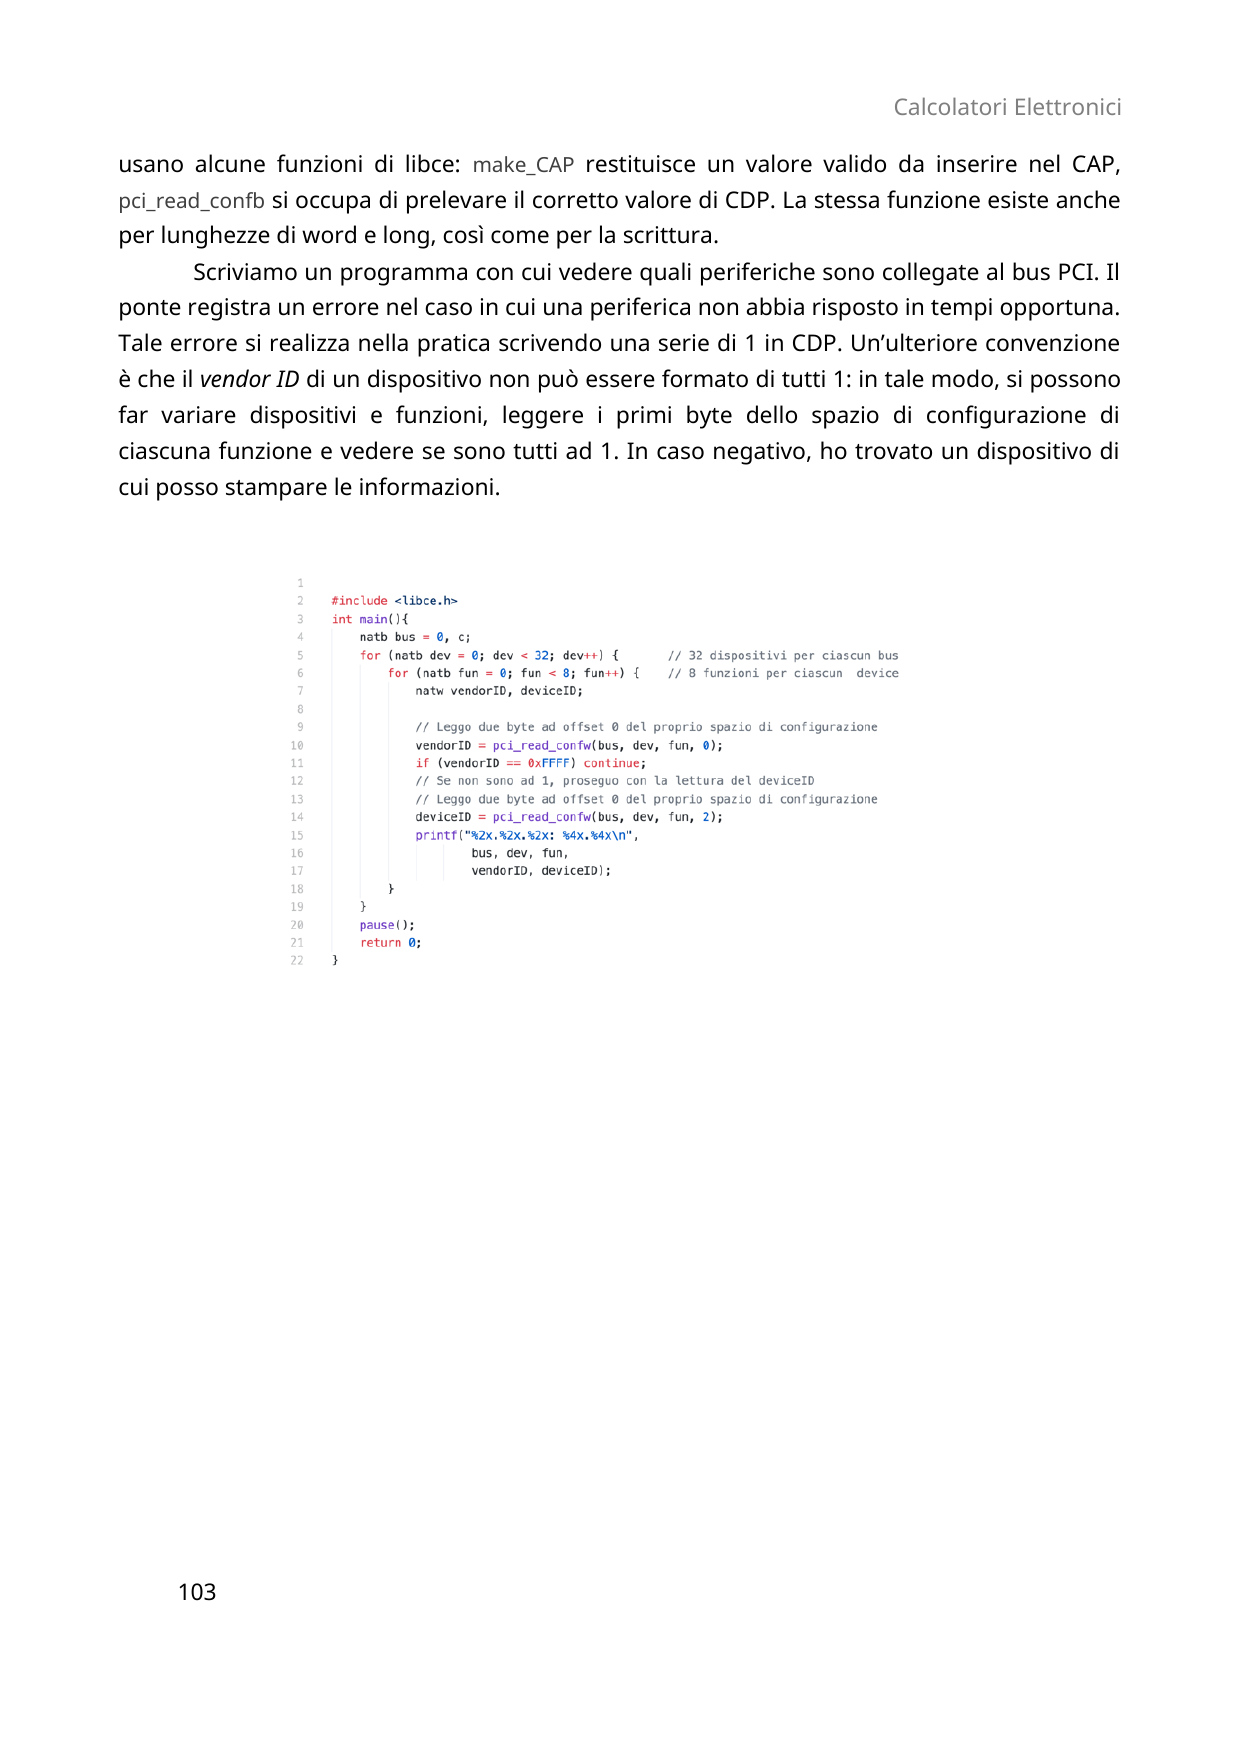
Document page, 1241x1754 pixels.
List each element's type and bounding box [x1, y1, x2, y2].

text [118, 148, 1122, 502]
picture [284, 576, 1015, 973]
